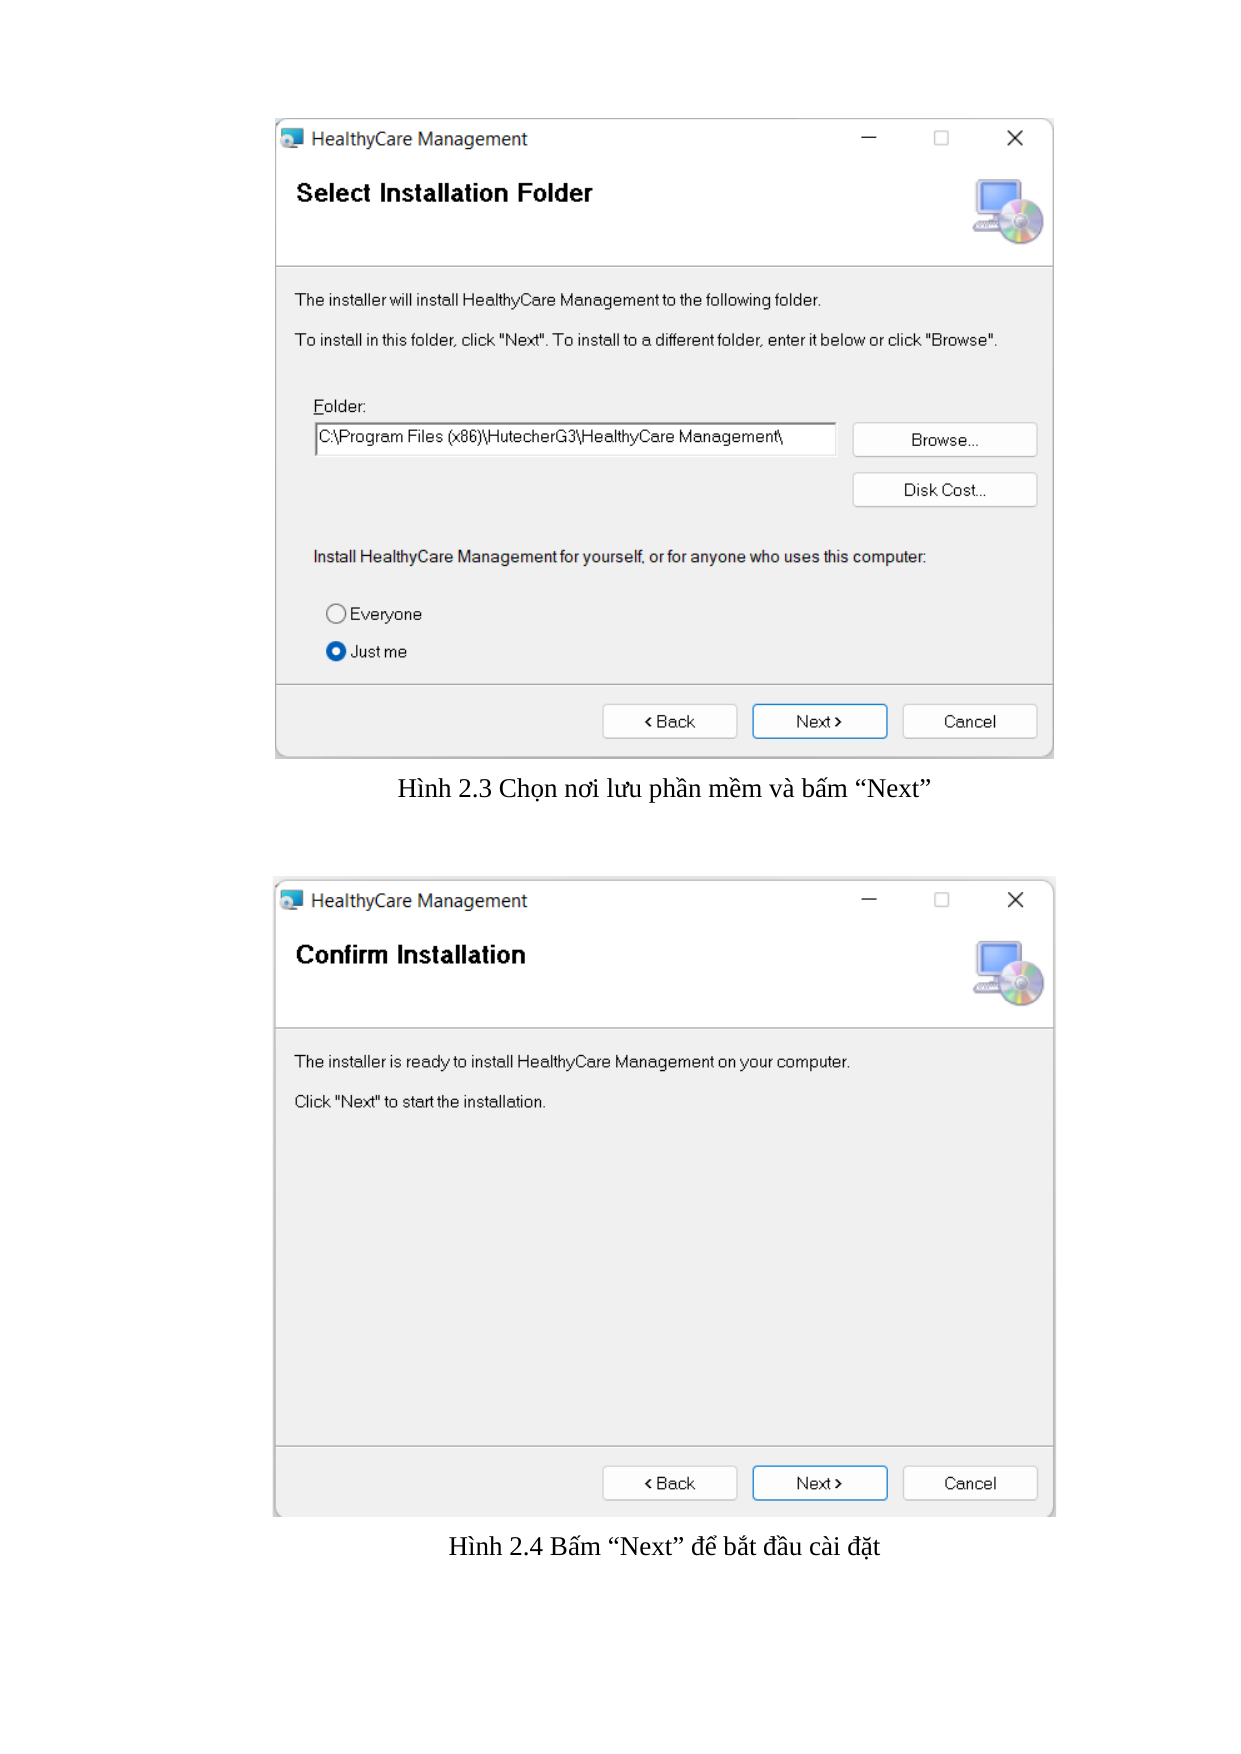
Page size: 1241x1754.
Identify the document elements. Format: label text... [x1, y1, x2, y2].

text Hình 2.3 Chọn nơi lưu phần mềm và bấm “Next” [177, 772, 1152, 803]
text Hình 2.4 Bấm “Next” để bắt đầu cài đặt [177, 1530, 1152, 1561]
picture [275, 118, 1054, 759]
picture [272, 876, 1057, 1517]
